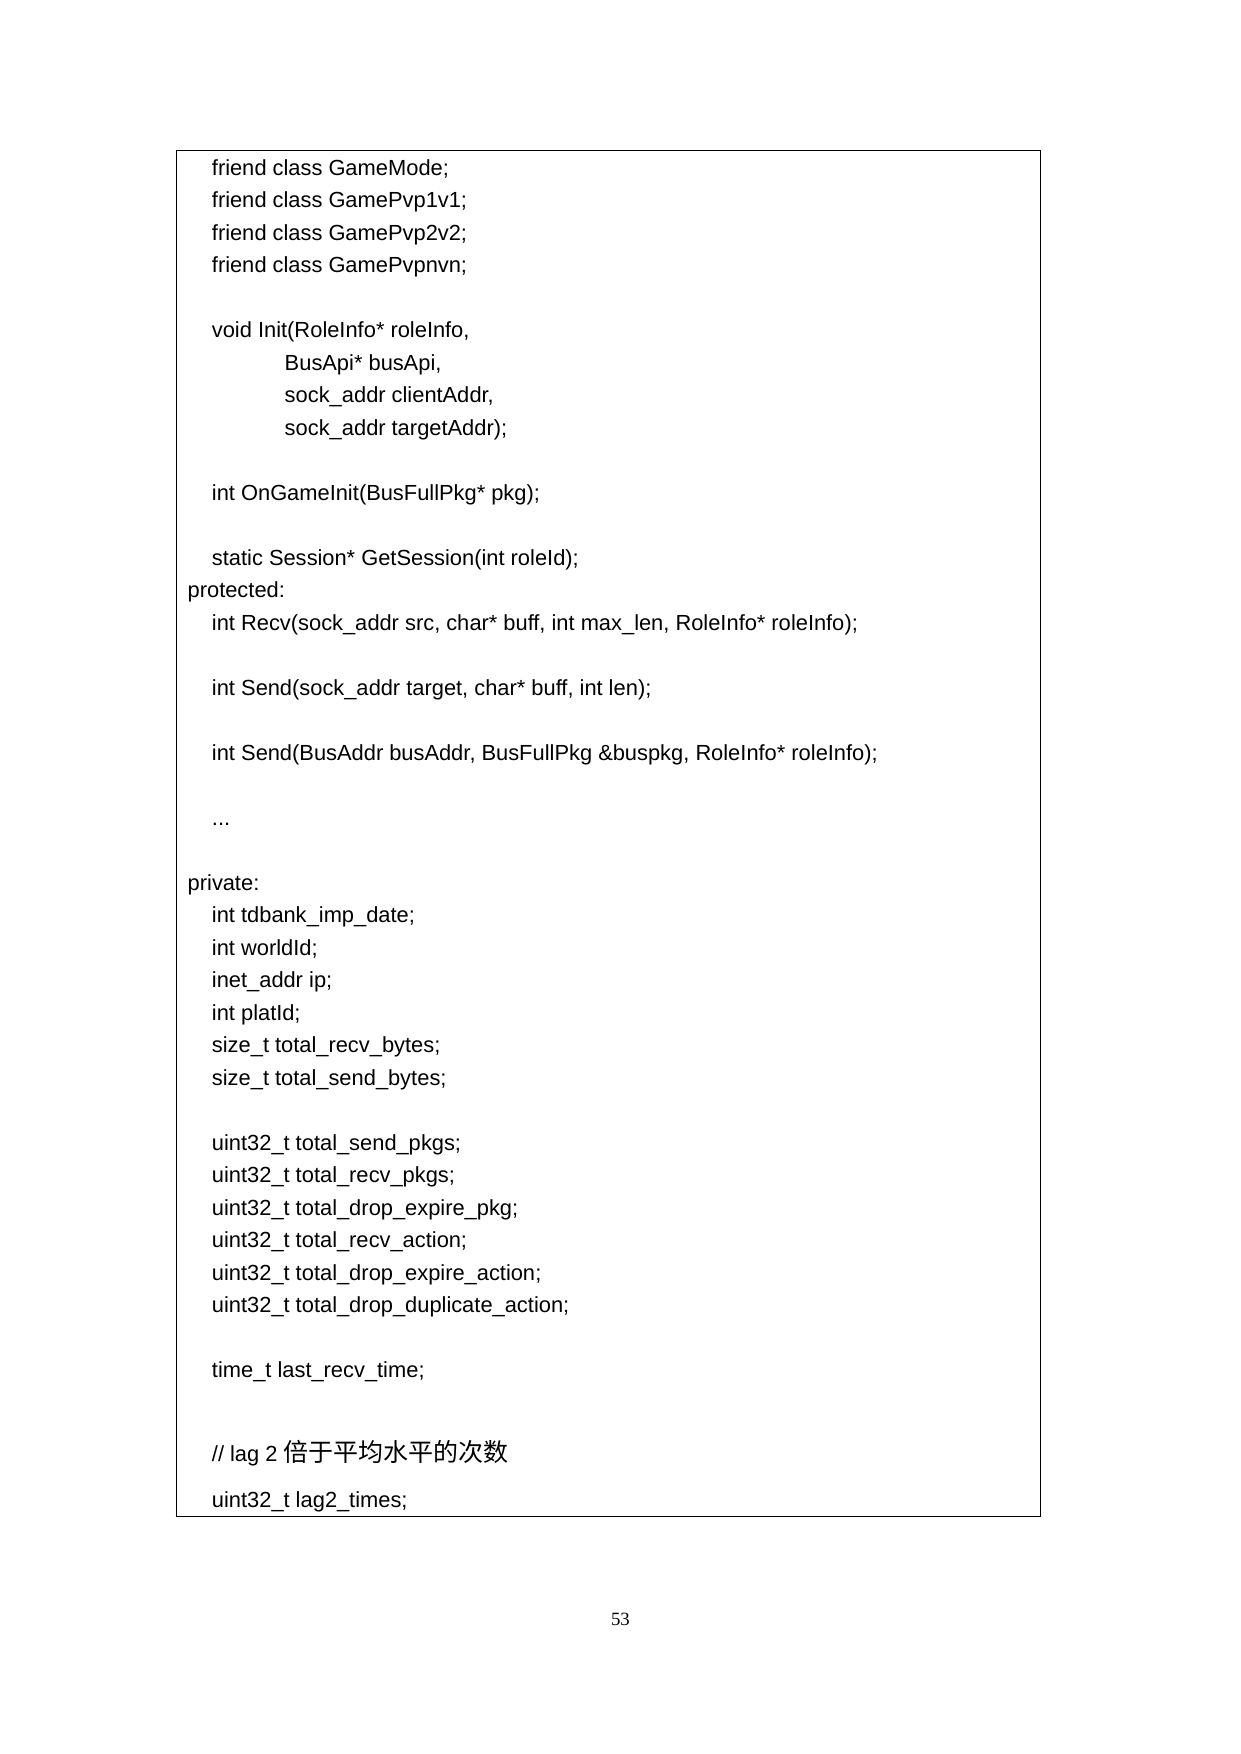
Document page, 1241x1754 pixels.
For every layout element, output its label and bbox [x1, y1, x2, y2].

table_header [177, 151, 1040, 1516]
